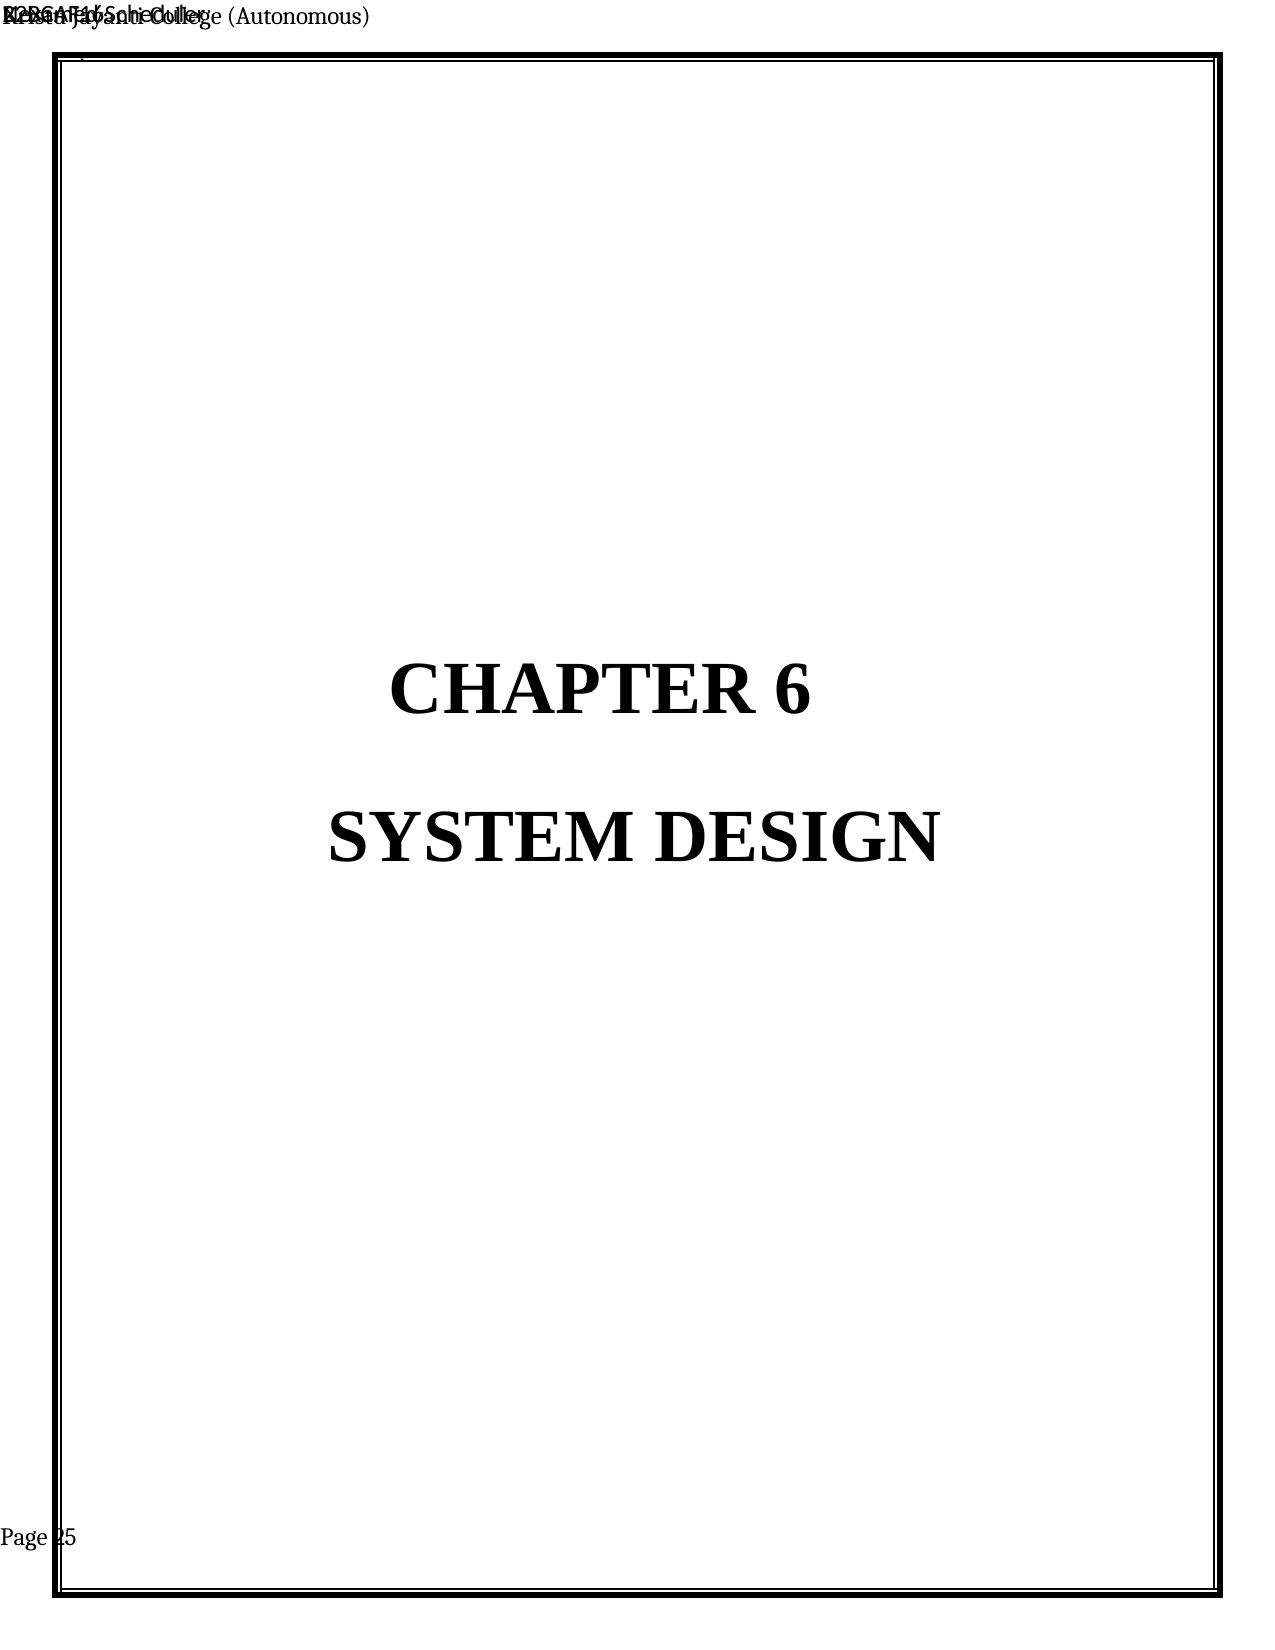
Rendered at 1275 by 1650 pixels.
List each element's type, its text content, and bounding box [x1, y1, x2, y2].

text CHAPTER 6 [296, 644, 1189, 730]
text SYSTEM DESIGN [79, 791, 1189, 877]
